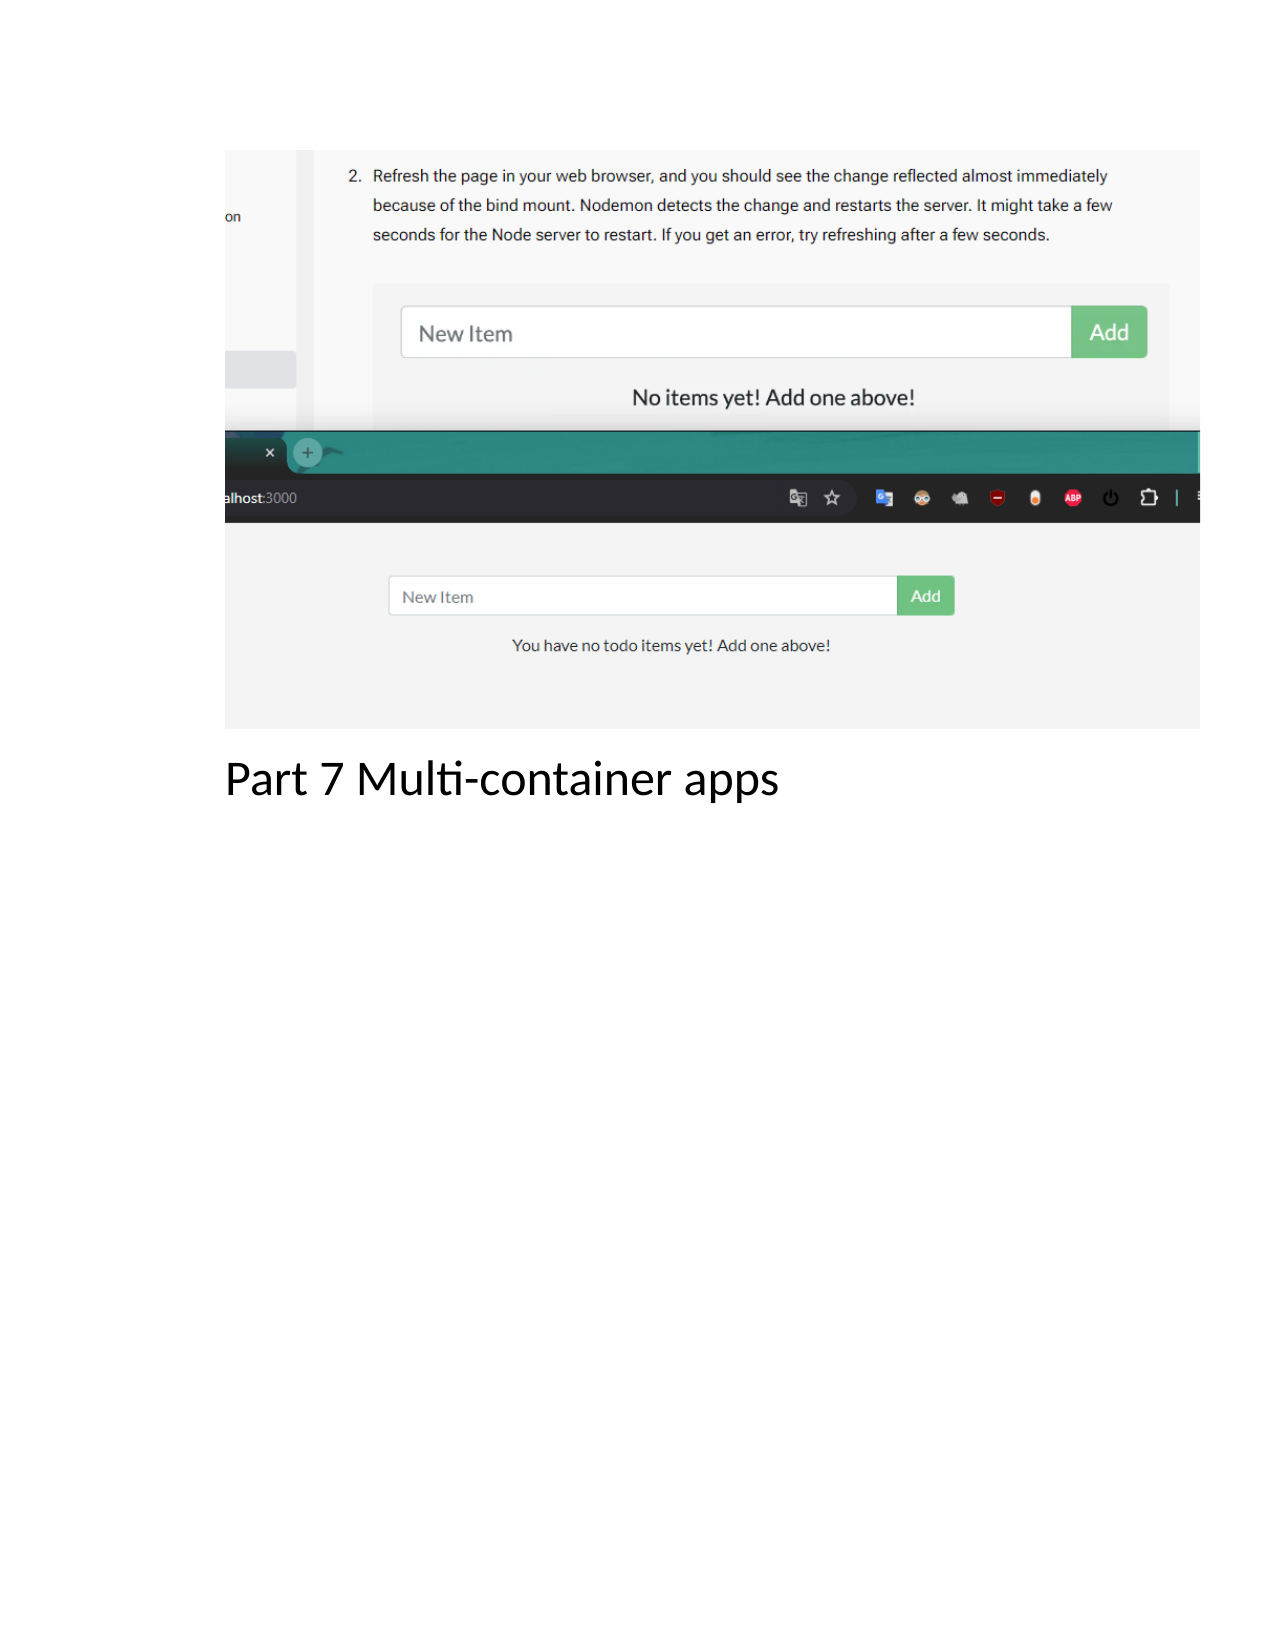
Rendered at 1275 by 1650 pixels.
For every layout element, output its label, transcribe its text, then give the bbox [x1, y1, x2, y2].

picture [225, 150, 1200, 729]
text Part 7 Multi-container apps [225, 747, 1125, 808]
